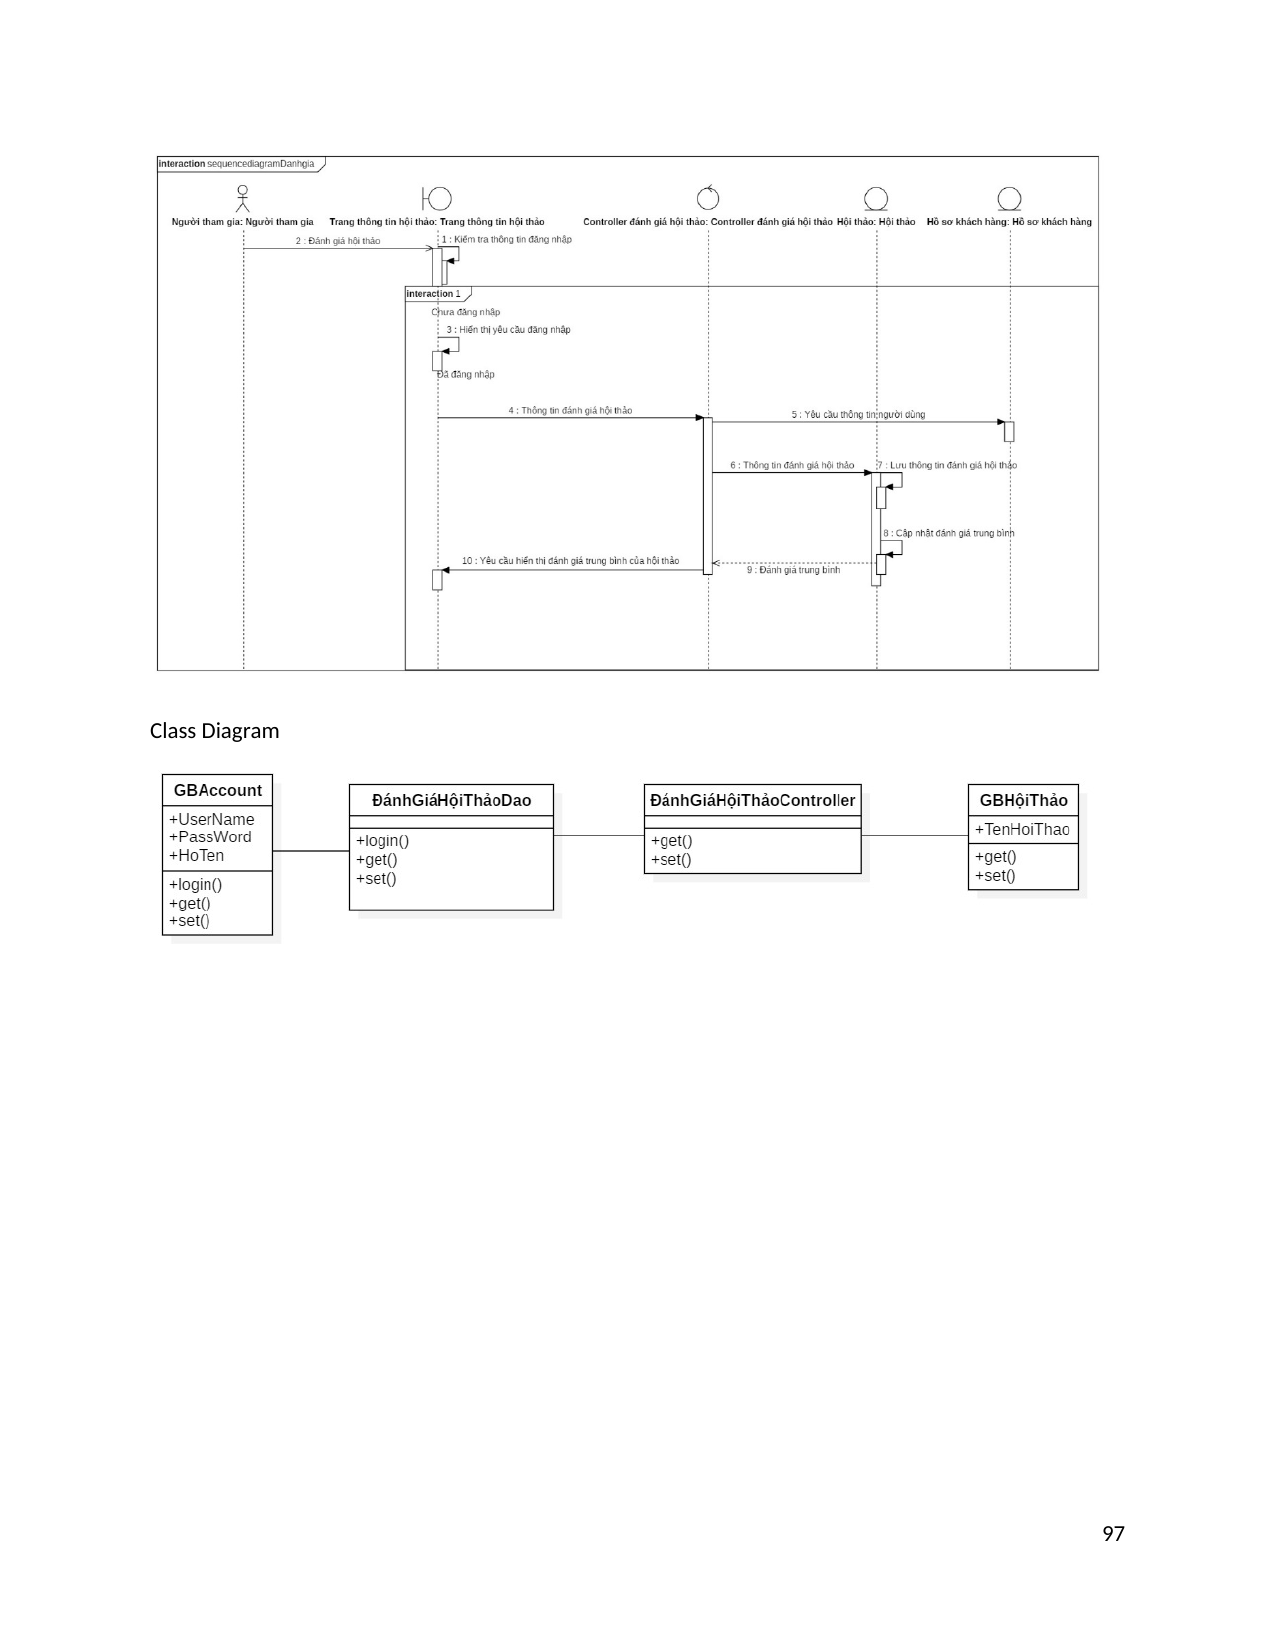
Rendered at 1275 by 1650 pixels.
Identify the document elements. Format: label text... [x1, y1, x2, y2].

text Class Diagram [150, 716, 1125, 744]
picture [150, 762, 1125, 984]
picture [150, 150, 1125, 698]
